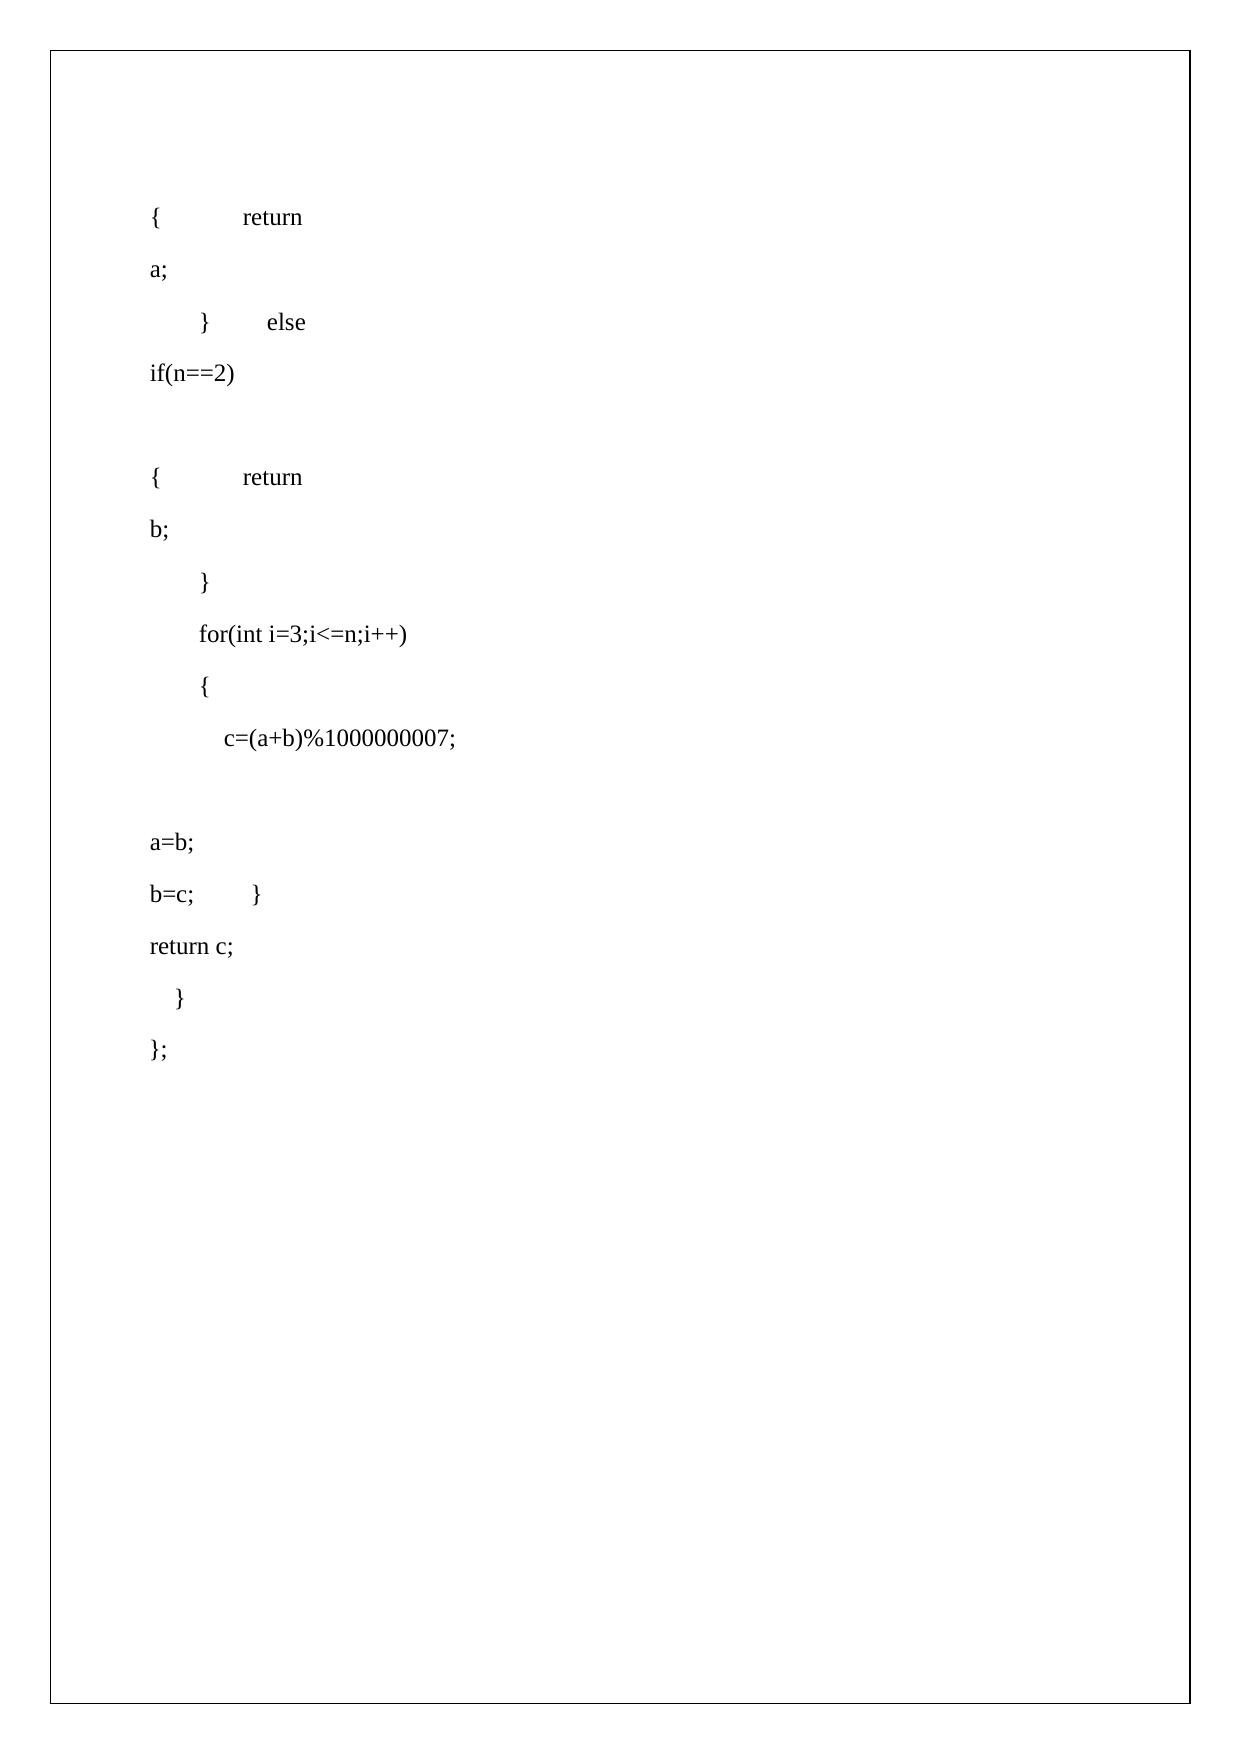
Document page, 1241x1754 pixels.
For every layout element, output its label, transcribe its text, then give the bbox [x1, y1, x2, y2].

text for(int i=3;i<=n;i++) [148, 619, 617, 648]
text } else if(n==2) [148, 307, 330, 387]
text } [148, 567, 617, 595]
text c=(a+b)%1000000007; [148, 723, 617, 752]
text { return b; [148, 410, 310, 543]
text { [148, 671, 617, 699]
text }; [148, 1034, 617, 1063]
text } [148, 983, 617, 1012]
text a=b; b=c; } return c; [148, 775, 284, 960]
text { return a; [148, 151, 309, 283]
